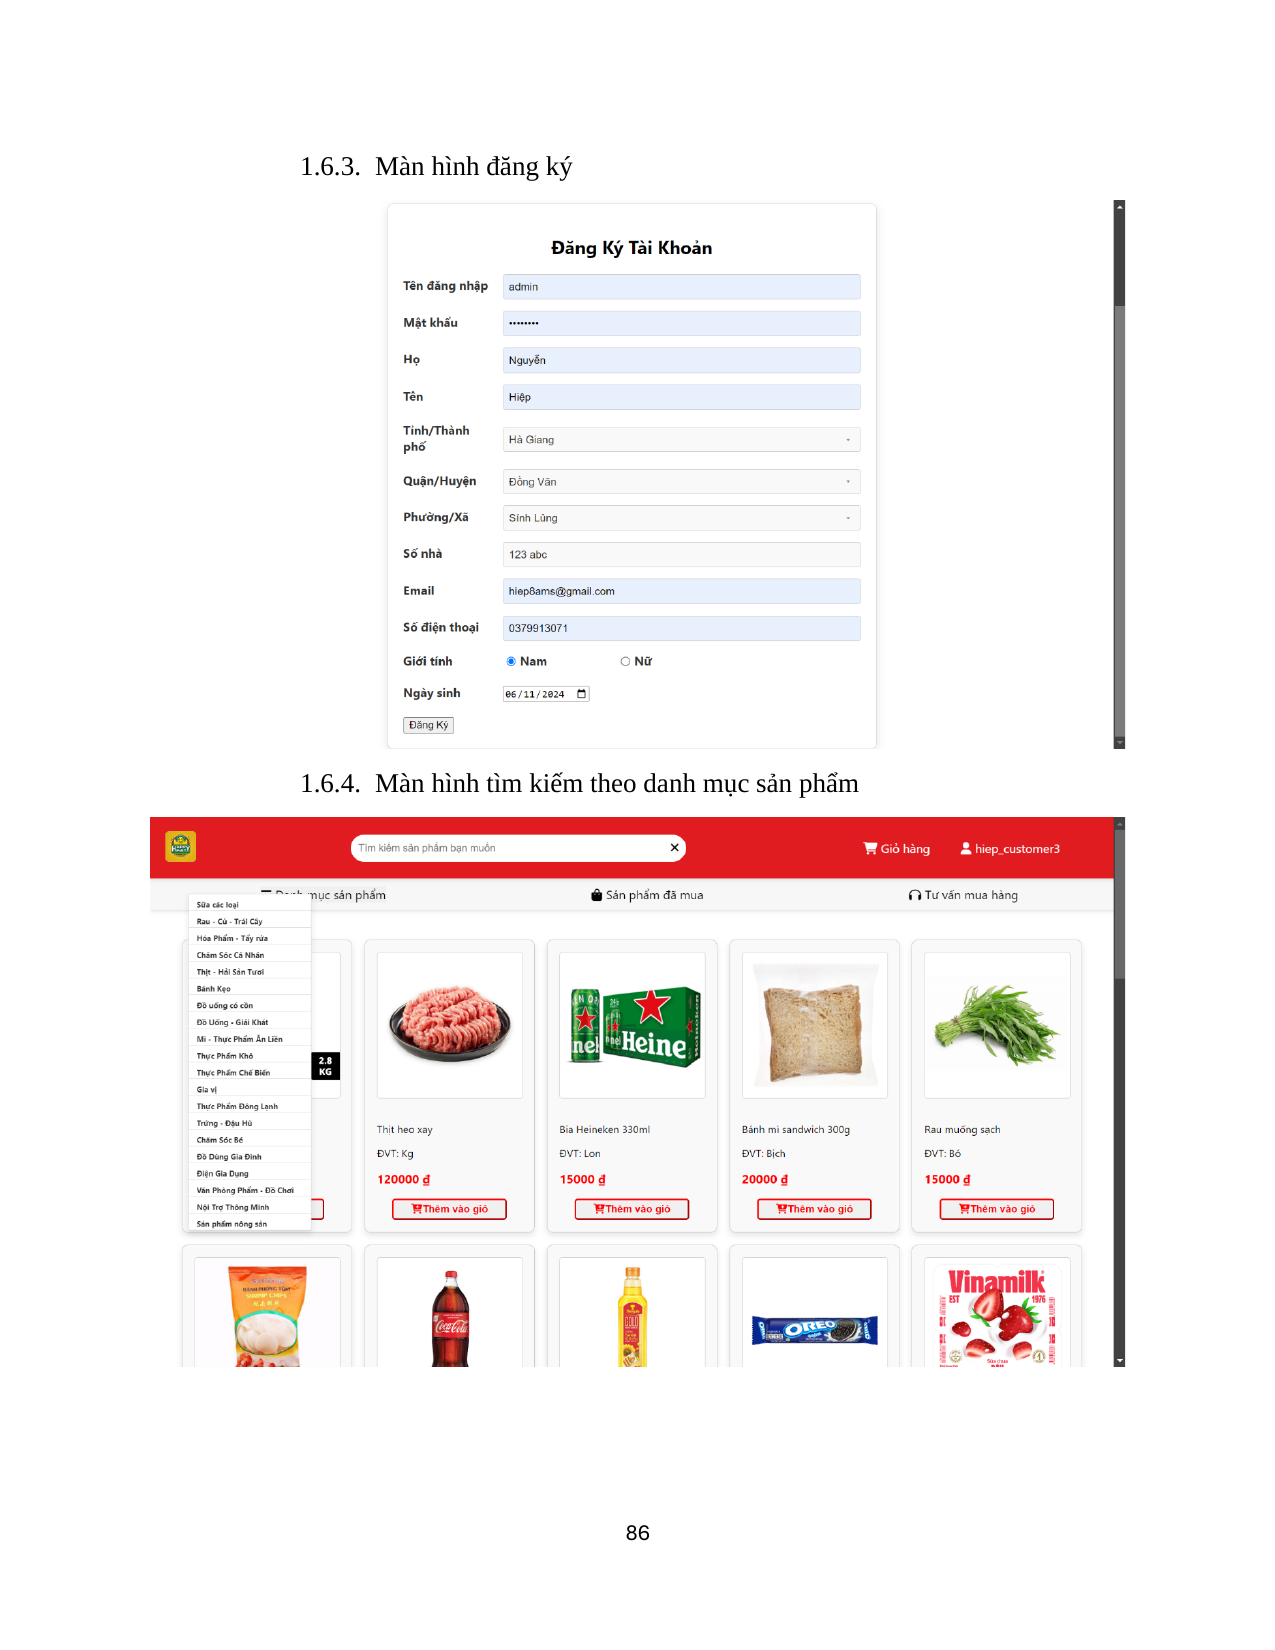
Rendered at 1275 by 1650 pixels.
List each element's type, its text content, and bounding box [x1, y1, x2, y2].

list Màn hình tìm kiếm theo danh mục sản phẩm [300, 768, 1125, 799]
list Màn hình đăng ký [300, 150, 1125, 181]
picture [150, 200, 1125, 749]
picture [150, 817, 1125, 1367]
